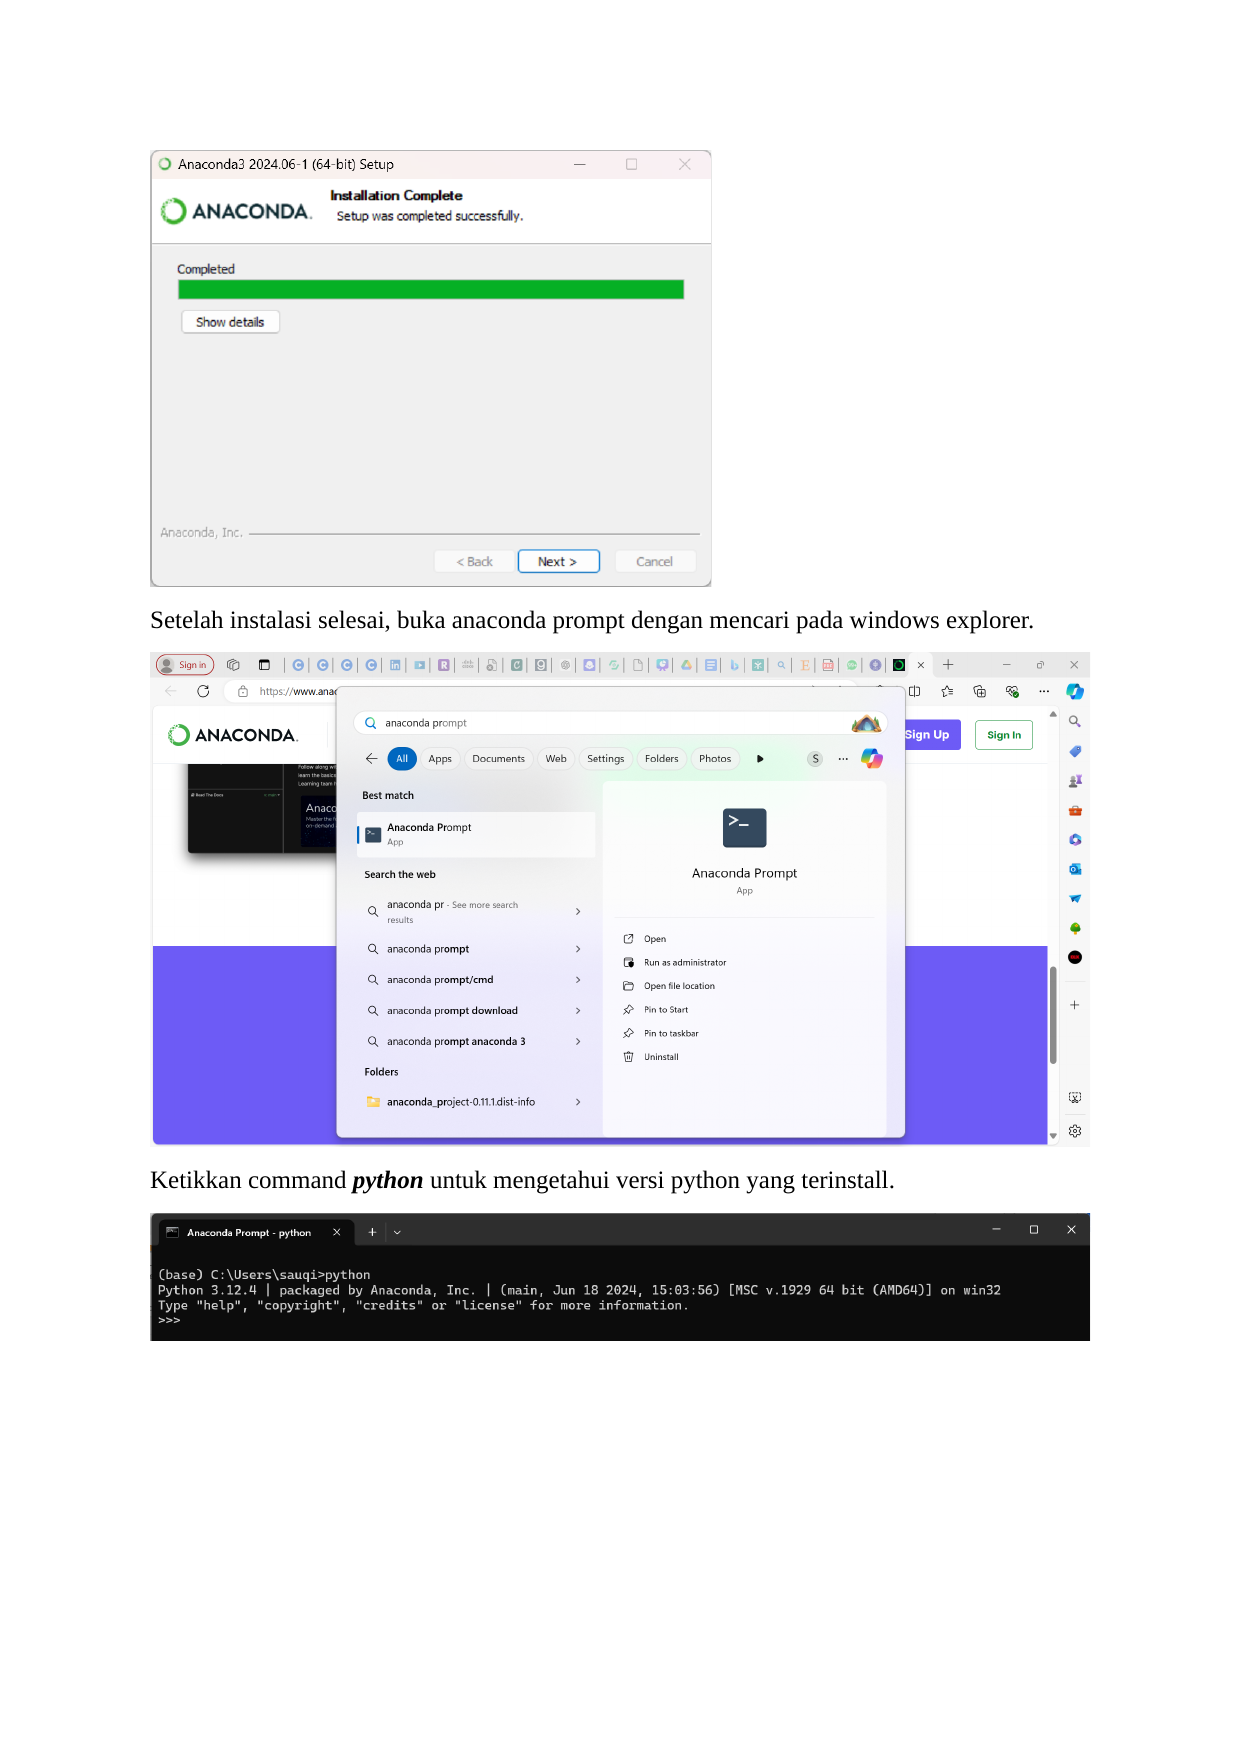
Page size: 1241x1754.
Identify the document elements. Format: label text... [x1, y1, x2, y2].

text Ketikkan command python untuk mengetahui versi python yang terinstall. [150, 1165, 1090, 1194]
picture [150, 1213, 1091, 1341]
text Setelah instalasi selesai, buka anaconda prompt dengan mencari pada windows explorer. [150, 605, 1090, 634]
picture [150, 150, 712, 587]
picture [150, 652, 1091, 1147]
